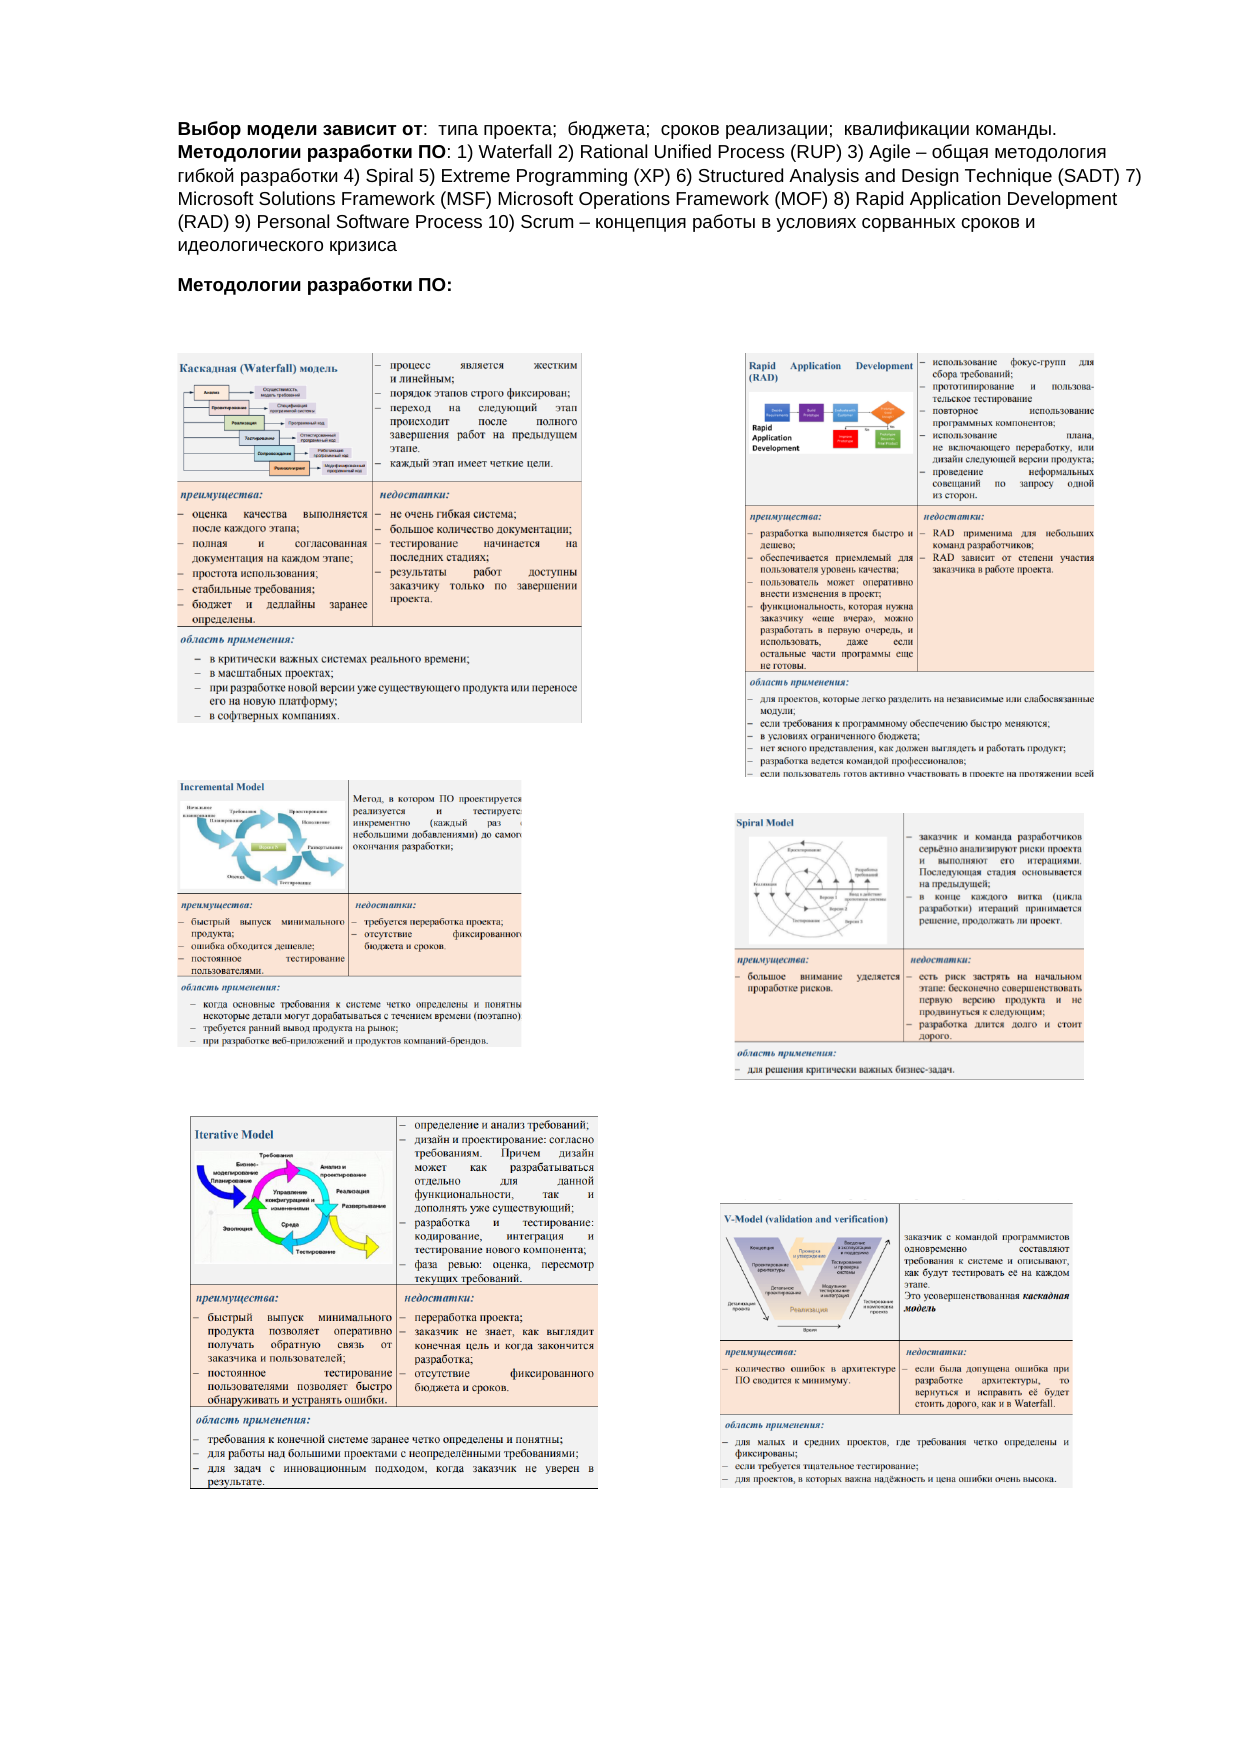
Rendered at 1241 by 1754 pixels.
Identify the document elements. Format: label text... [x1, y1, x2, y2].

picture [719, 1106, 1077, 1397]
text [177, 118, 1152, 163]
picture [187, 1021, 598, 1398]
picture [177, 687, 522, 954]
picture [744, 261, 1099, 688]
text Методологии разработки ПО: [177, 181, 1152, 203]
picture [733, 720, 1089, 990]
picture [177, 261, 582, 630]
